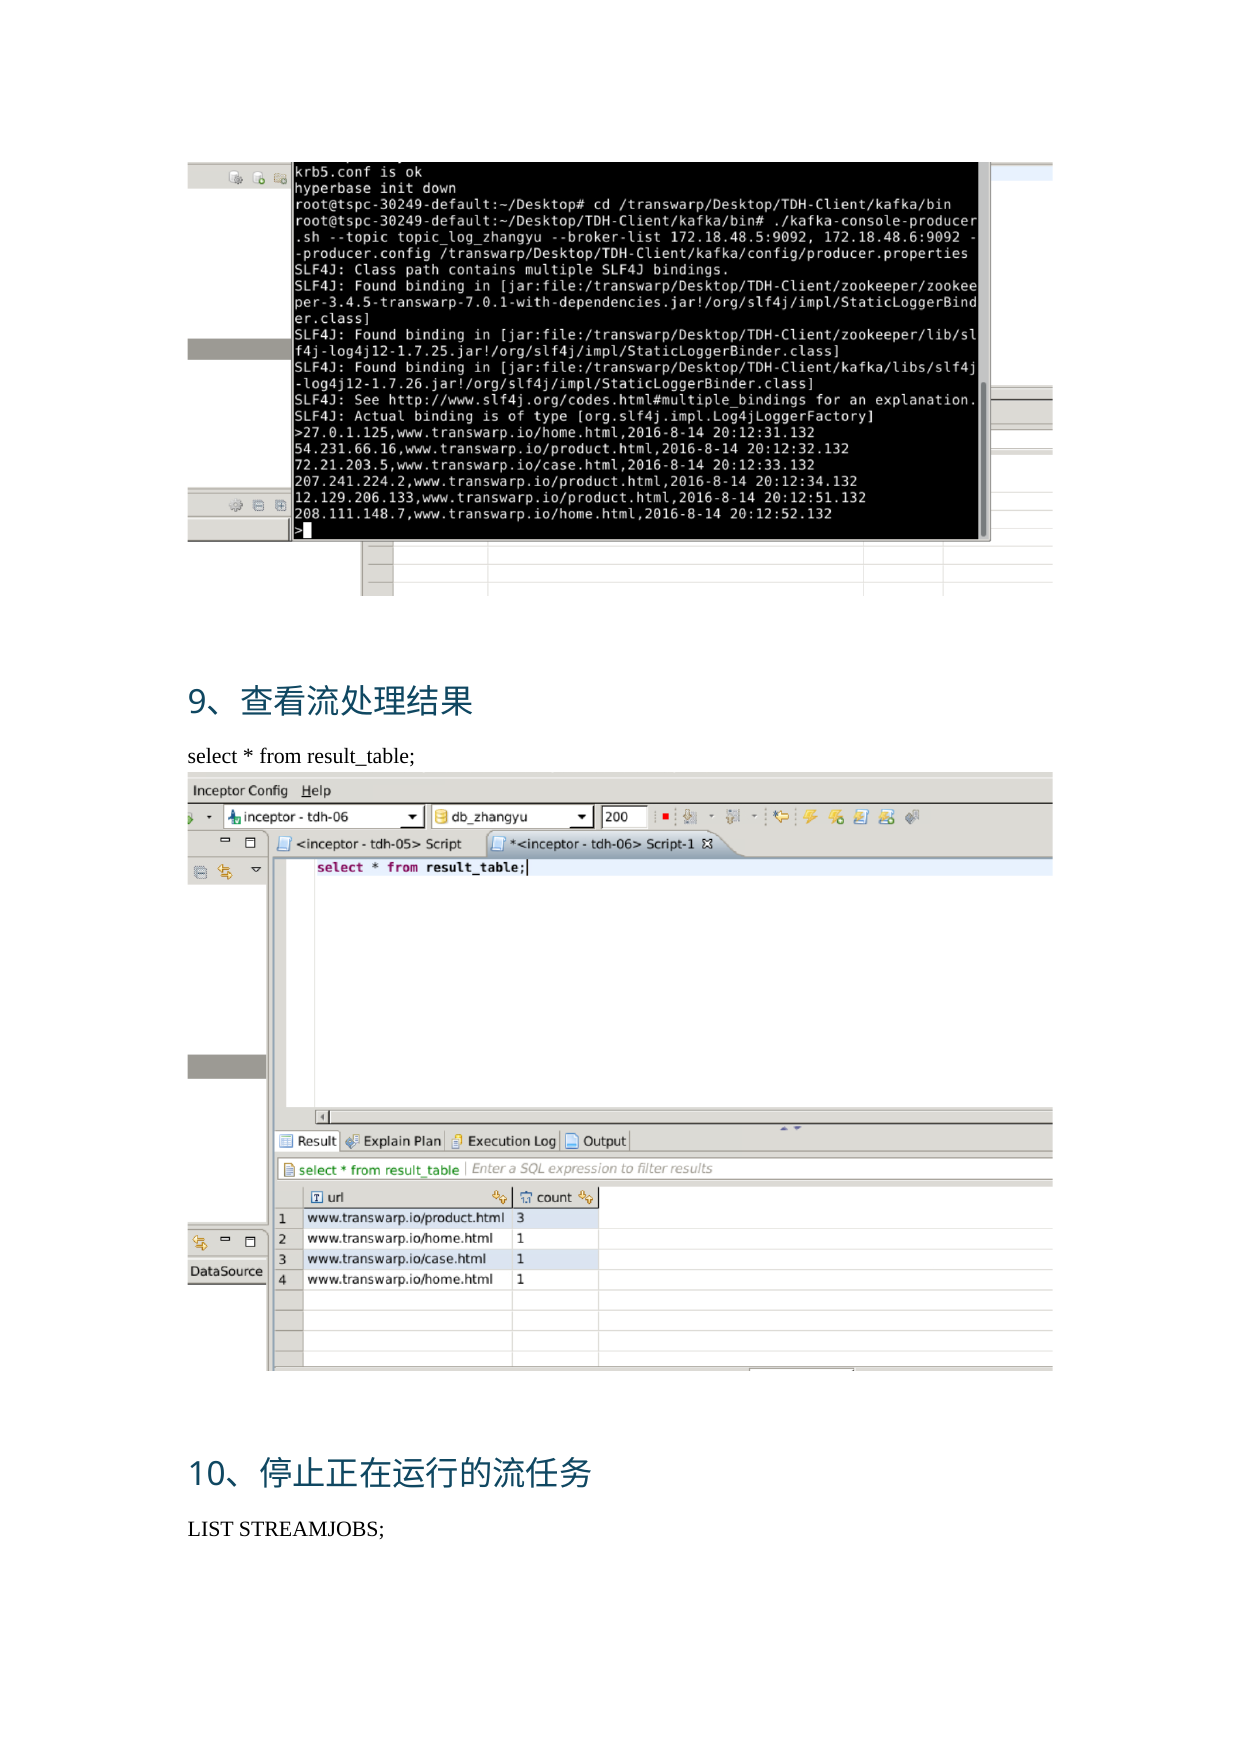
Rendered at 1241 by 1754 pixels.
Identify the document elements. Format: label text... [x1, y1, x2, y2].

subtitle 10、停止正在运行的流任务 [187, 1439, 1053, 1504]
subtitle 9、查看流处理结果 [187, 666, 1053, 731]
picture [187, 162, 1053, 596]
picture [187, 772, 1053, 1371]
text select * from result_table; [187, 739, 1053, 772]
text LIST STREAMJOBS; [187, 1512, 1053, 1544]
